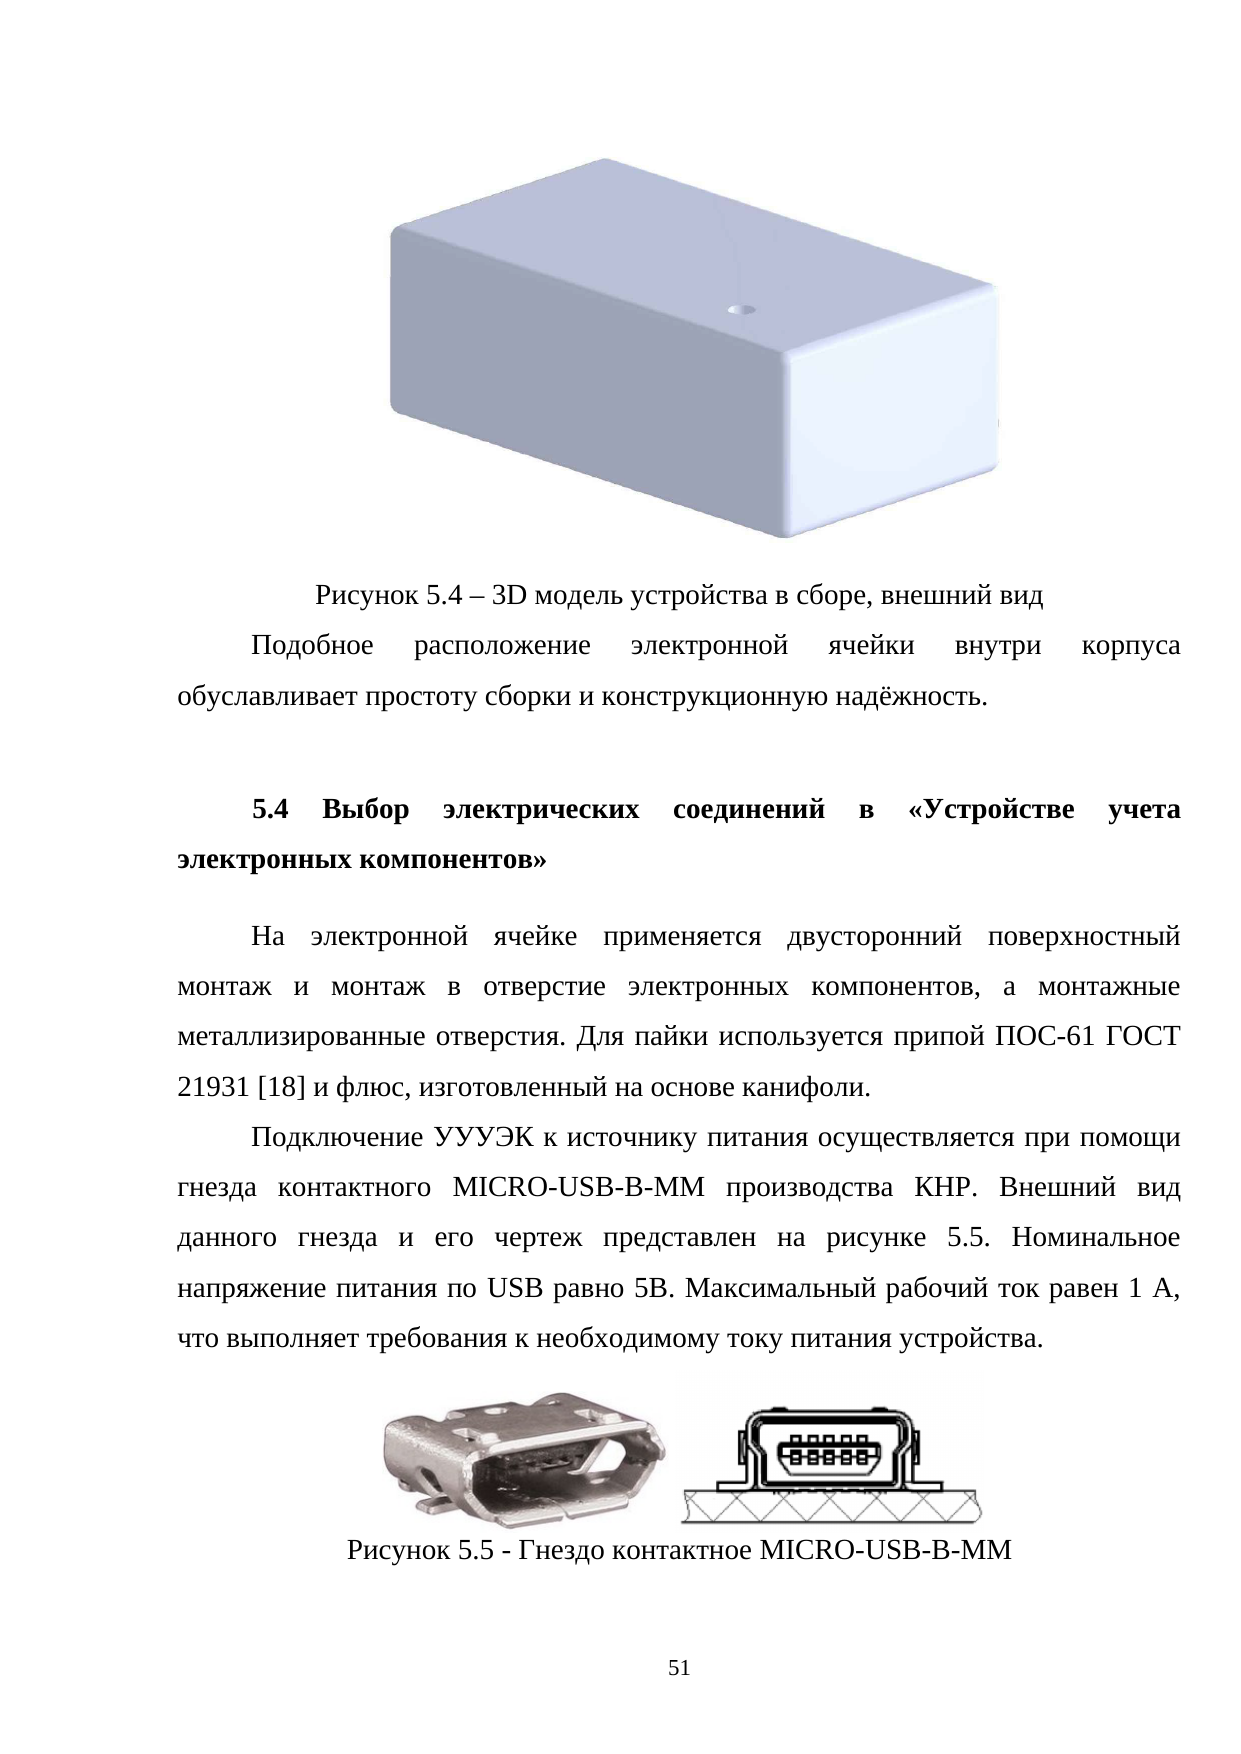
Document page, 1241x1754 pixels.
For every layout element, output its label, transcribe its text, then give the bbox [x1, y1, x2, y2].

picture [675, 1370, 984, 1533]
text Подобное расположение электронной ячейки внутри корпуса обуславливает простоту сборки и конструкционную надёжность. [177, 627, 1182, 711]
subtitle 5.4 Выбор электрических соединений в «Устройстве учета электронных компонентов» [177, 791, 1182, 874]
text Подключение УУУЭК к источнику питания осуществляется при помощи гнезда контактного MICRO-USB-B-MM производства КНР. Внешний вид данного гнезда и его чертеж представлен на рисунке 5.5. Номинальное напряжение питания по USB равно 5В. Максимальный рабочий ток равен 1 А, что выполняет требования к необходимому току питания устройства. [177, 1119, 1182, 1354]
picture [382, 1391, 669, 1533]
text Рисунок 5.5 - Гнездо контактное MICRO-USB-B-MM [177, 1532, 1182, 1566]
text Рисунок 5.4 – 3D модель устройства в сборе, внешний вид [177, 577, 1182, 611]
picture [347, 118, 1012, 564]
text На электронной ячейке применяется двусторонний поверхностный монтаж и монтаж в отверстие электронных компонентов, а монтажные металлизированные отверстия. Для пайки используется припой ПОС-61 ГОСТ 21931 [18] и флюс, изготовленный на основе канифоли. [177, 918, 1182, 1102]
